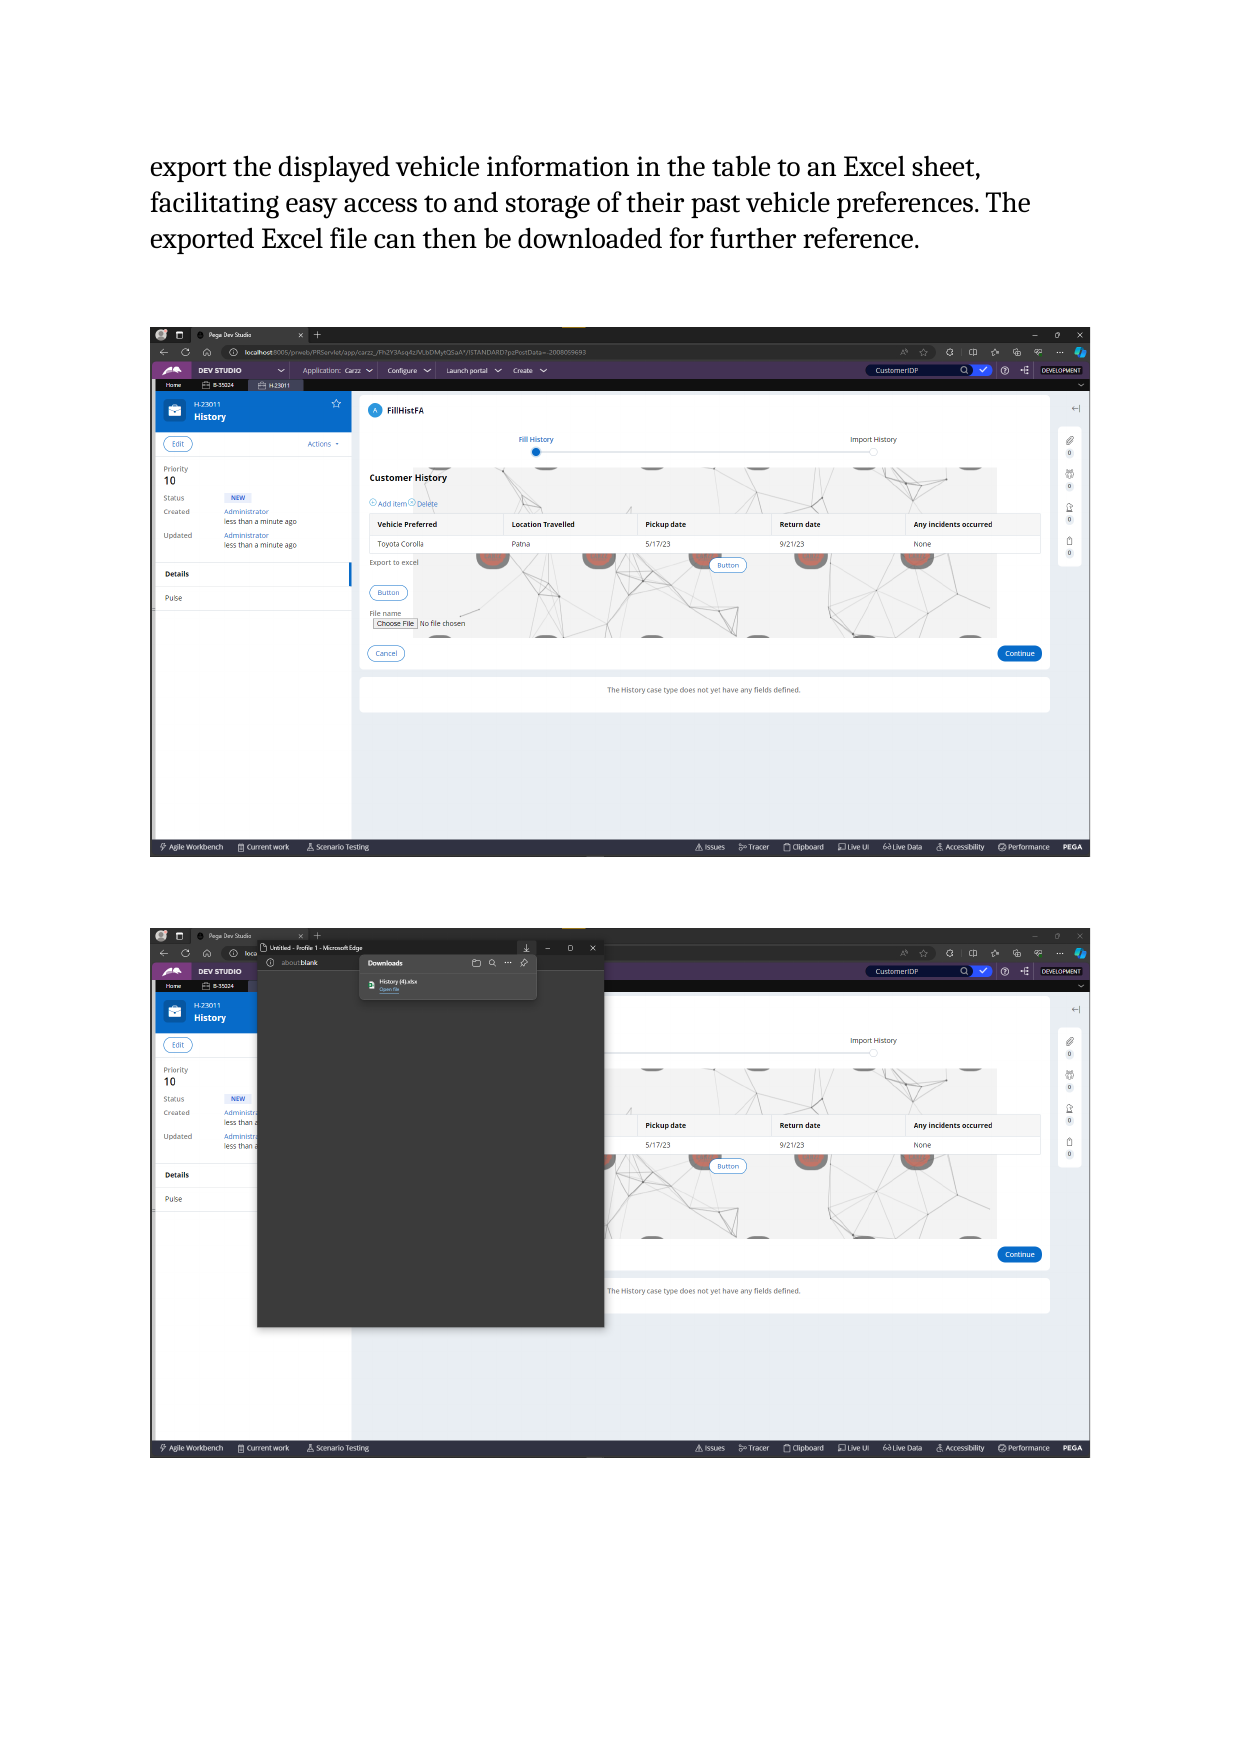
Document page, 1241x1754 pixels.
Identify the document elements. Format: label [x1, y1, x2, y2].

picture [150, 327, 1091, 857]
text [150, 150, 1090, 256]
picture [150, 928, 1091, 1458]
